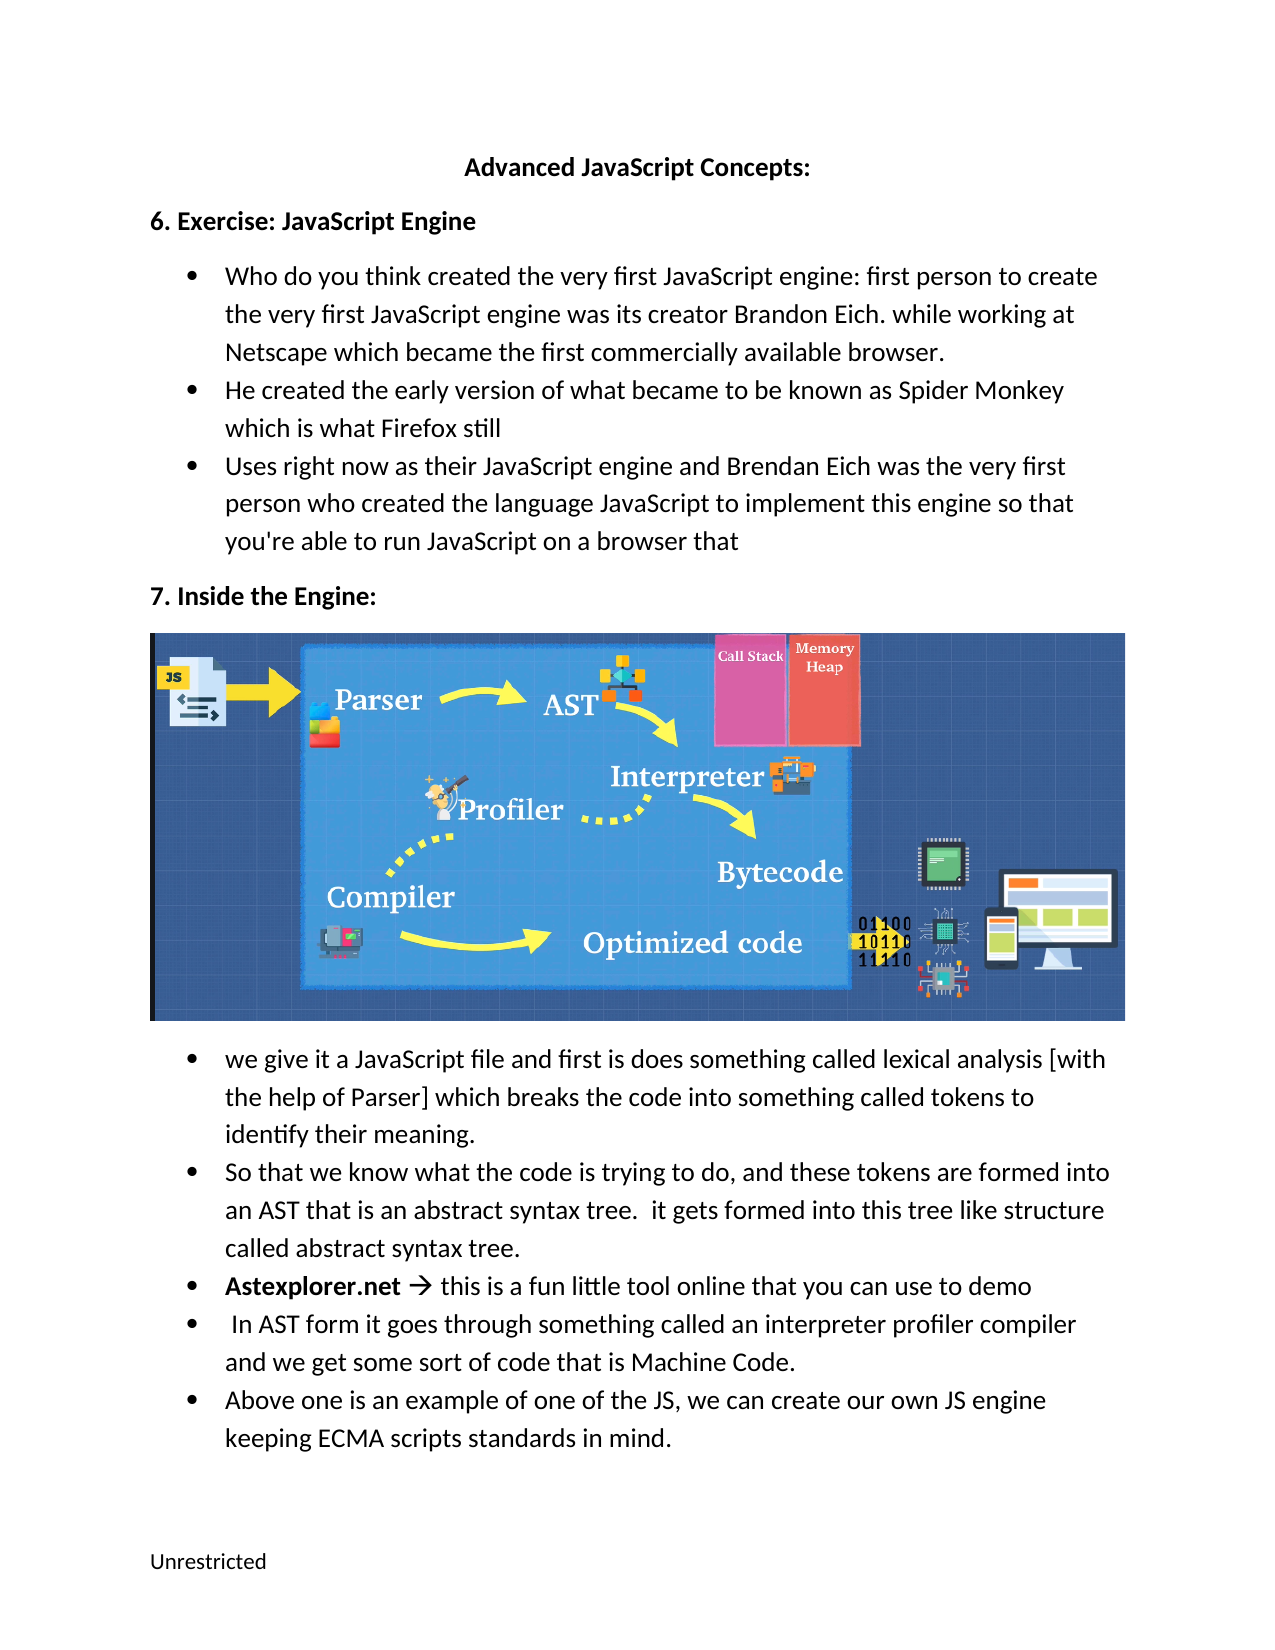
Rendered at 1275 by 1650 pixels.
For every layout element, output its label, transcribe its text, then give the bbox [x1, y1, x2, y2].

list He created the early version of what became to be known as Spider Monkey which is what Firefox still [187, 373, 1125, 444]
list So that we know what the code is trying to do, and these tokens are formed into an AST that is an abstract syntax tree. it gets formed into this tree like structure called abstract syntax tree. [187, 1156, 1125, 1264]
list Above one is an example of one of the JS, we can create our own JS engine keeping ECMA scripts standards in mind. [187, 1383, 1125, 1454]
list In AST form it goes through something called an interpreter profiler compiler and we get some sort of code that is Machine Code. [187, 1307, 1125, 1378]
list Uses right now as their JavaScript engine and Brendan Eich was the very first person who created the language JavaScript to implement this engine so that you're able to run JavaScript on a browser that [187, 449, 1125, 558]
picture [150, 633, 1125, 1021]
text Advanced JavaScript Concepts: [150, 150, 1125, 183]
list Astexplorer.net this is a fun little tool online that you can use to demo [187, 1269, 1125, 1302]
text 6. Exercise: JavaScript Engine [150, 204, 1125, 238]
text 7. Inside the Engine: [150, 579, 1125, 612]
list we give it a JavaScript file and first is does something called lexical analysis [with the help of Parser] which breaks the code into something called tokens to identify their meaning. [187, 1042, 1125, 1151]
list Who do you think created the very first JavaScript engine: first person to create the very first JavaScript engine was its creator Brandon Eich. while working at Netscape which became the first commercially available browser. [187, 259, 1125, 368]
